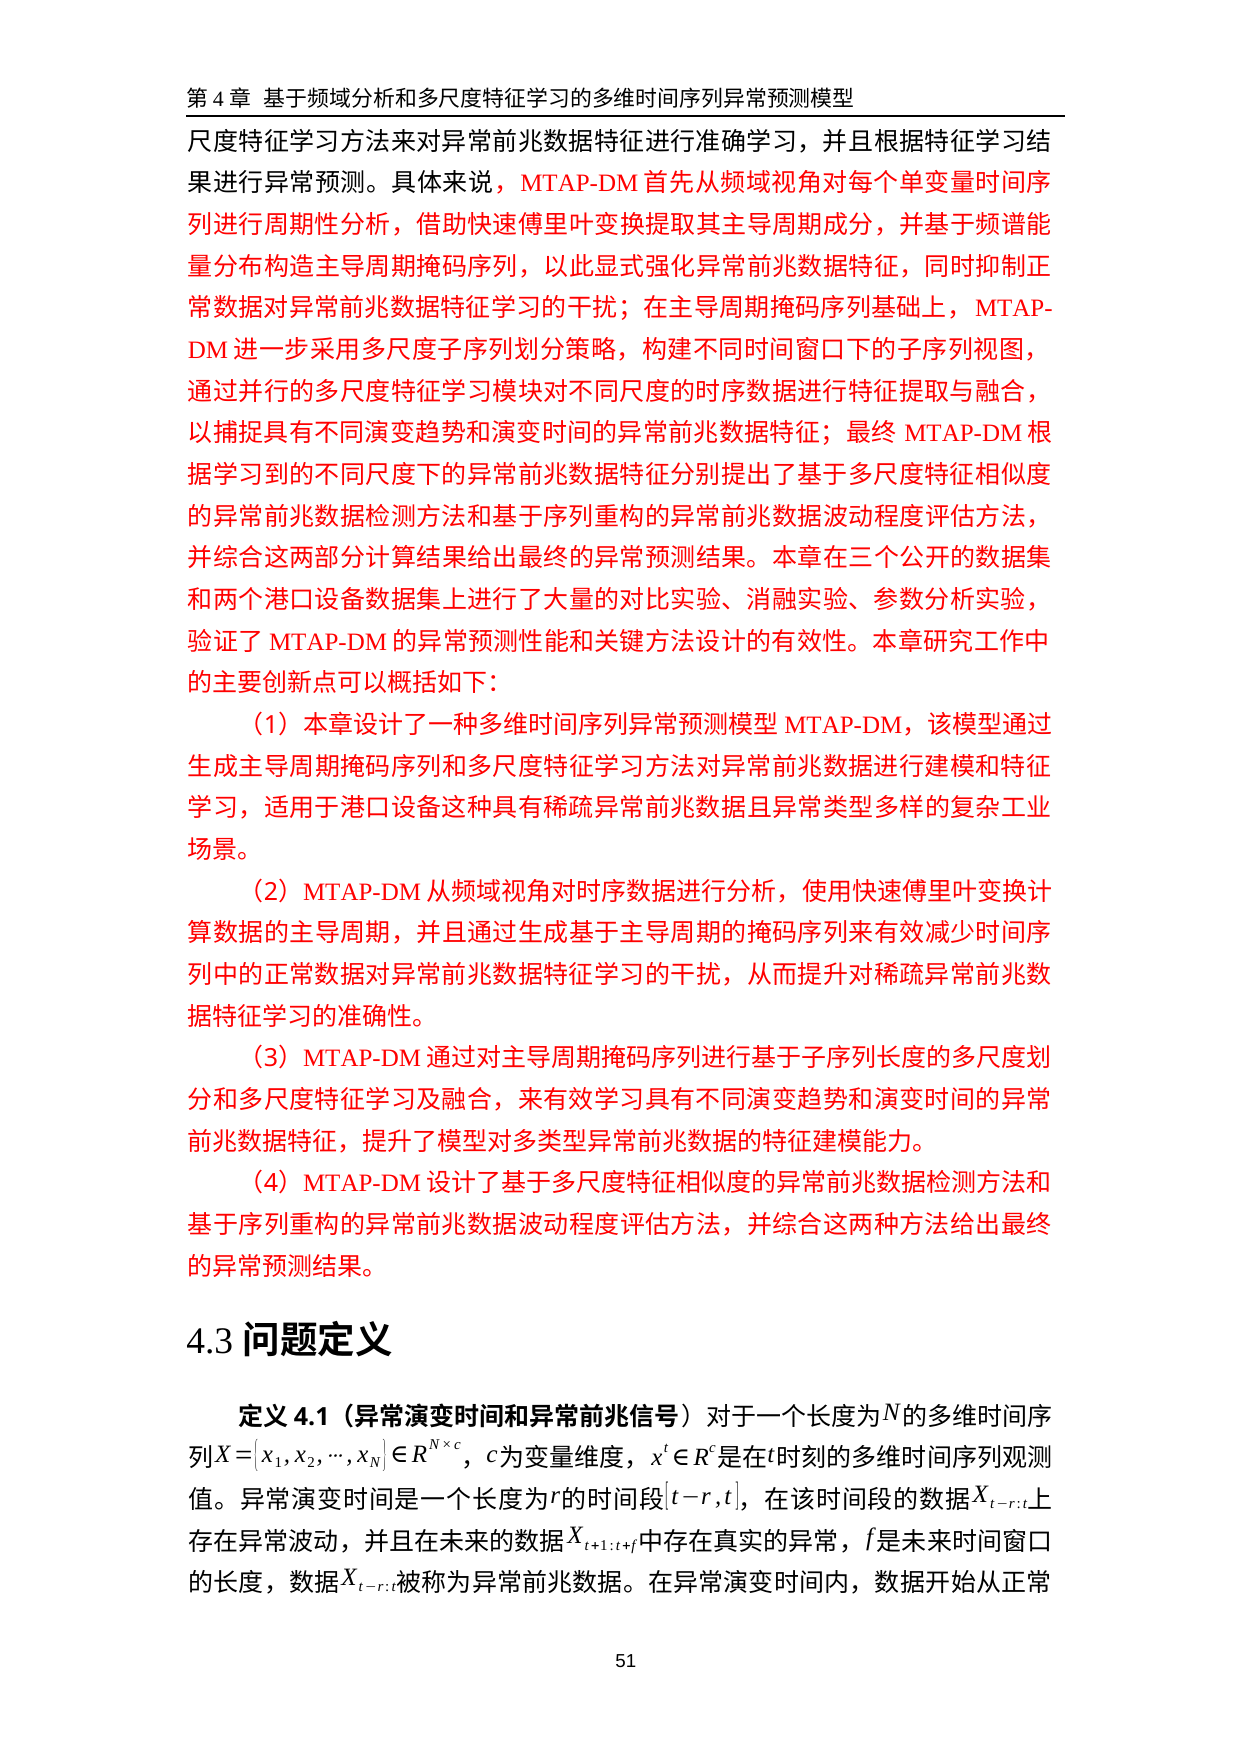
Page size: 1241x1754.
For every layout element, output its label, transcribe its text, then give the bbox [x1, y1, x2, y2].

text （1）本章设计了一种多维时间序列异常预测模型MTAP-DM，该模型通过生成主导周期掩码序列和多尺度特征学习方法对异常前兆数据进行建模和特征学习，适用于港口设备这种具有稀疏异常前兆数据且异常类型多样的复杂工业场景。 [188, 700, 1053, 867]
text （4）MTAP-DM设计了基于多尺度特征相似度的异常前兆数据检测方法和基于序列重构的异常前兆数据波动程度评估方法，并综合这两种方法给出最终的异常预测结果。 [188, 1158, 1053, 1283]
text （2）MTAP-DM从频域视角对时序数据进行分析，使用快速傅里叶变换计算数据的主导周期，并且通过生成基于主导周期的掩码序列来有效减少时间序列中的正常数据对异常前兆数据特征学习的干扰，从而提升对稀疏异常前兆数据特征学习的准确性。 [188, 867, 1053, 1033]
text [188, 117, 1053, 700]
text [188, 1392, 1053, 1600]
text （3）MTAP-DM通过对主导周期掩码序列进行基于子序列长度的多尺度划分和多尺度特征学习及融合，来有效学习具有不同演变趋势和演变时间的异常前兆数据特征，提升了模型对多类型异常前兆数据的特征建模能力。 [188, 1033, 1053, 1158]
subtitle 问题定义 [186, 1310, 1065, 1364]
